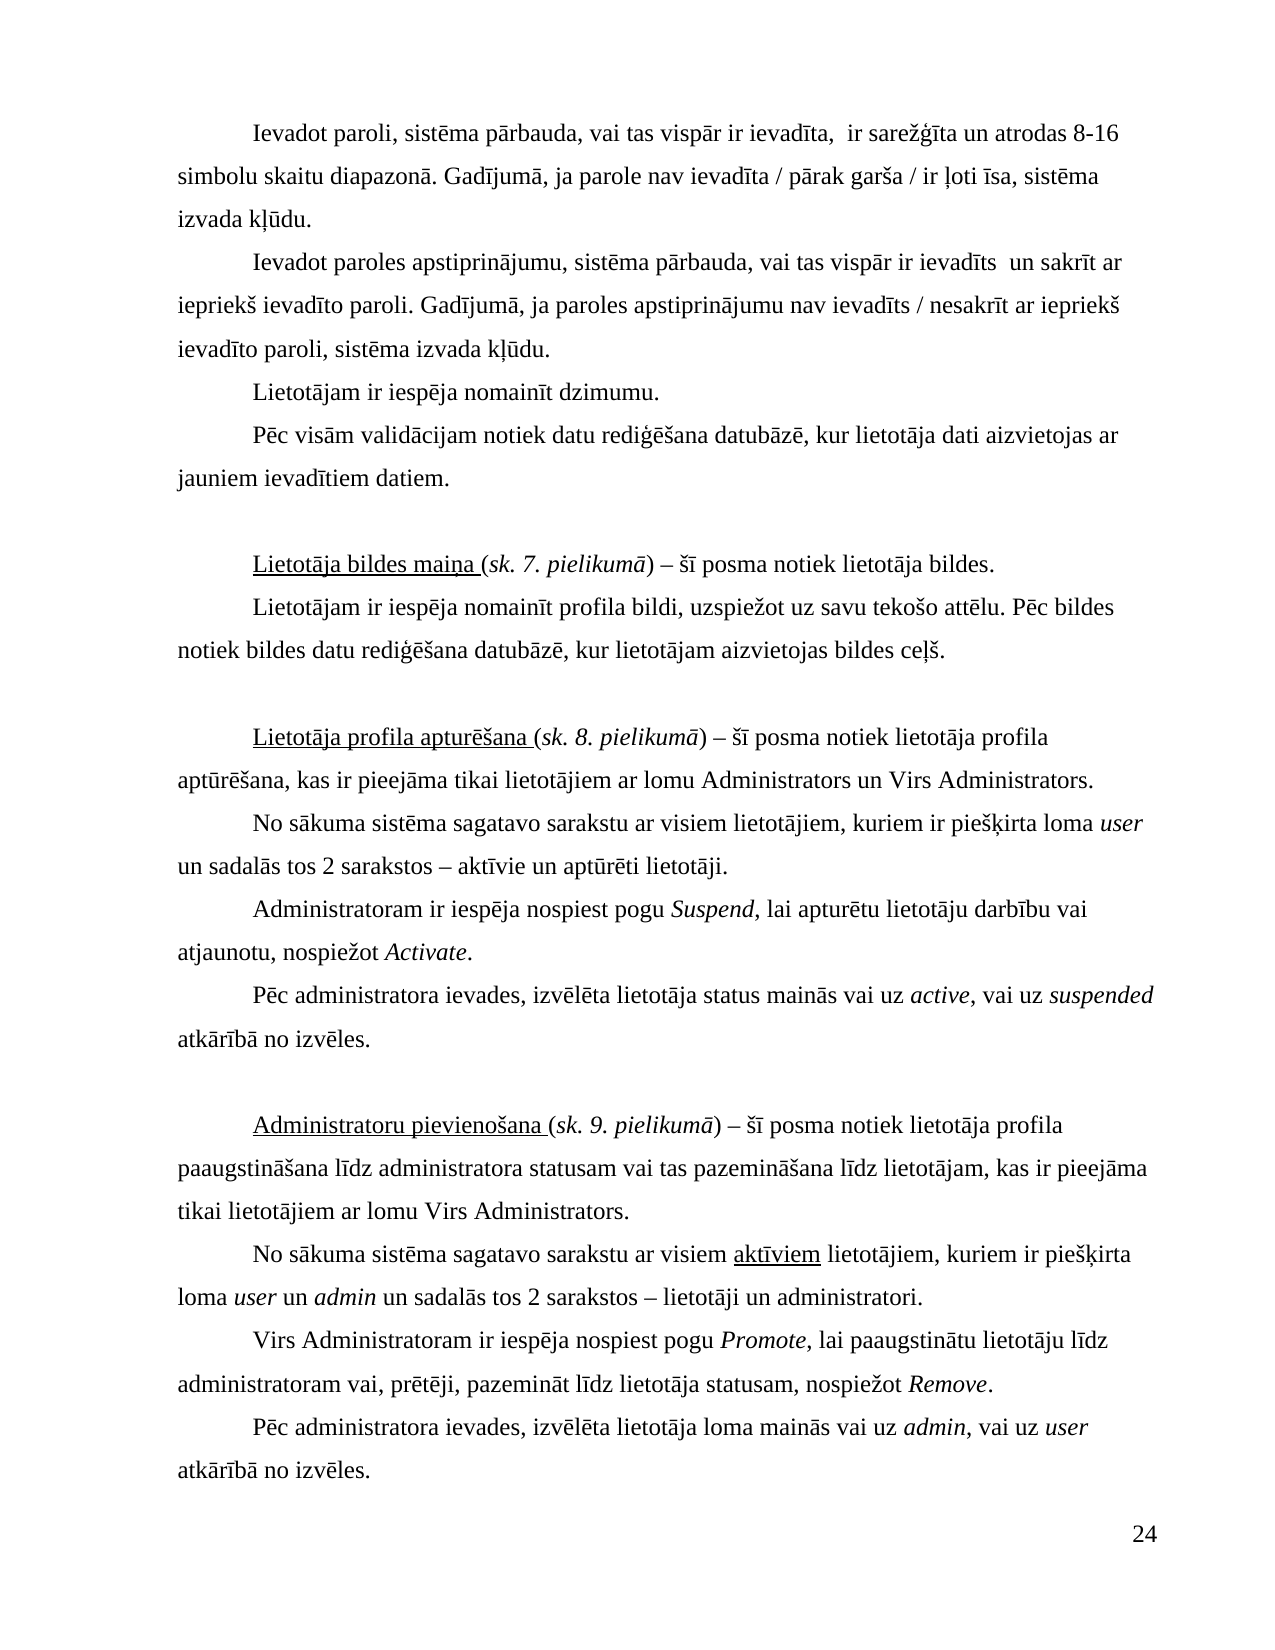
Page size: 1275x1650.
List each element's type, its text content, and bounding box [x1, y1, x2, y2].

text No sākuma sistēma sagatavo sarakstu ar visiem lietotājiem, kuriem ir piešķirta loma user un sadalās tos 2 sarakstos – aktīvie un aptūrēti lietotāji. [177, 808, 1157, 880]
text Ievadot paroles apstiprinājumu, sistēma pārbauda, vai tas vispār ir ievadīts un sakrīt ar iepriekš ievadīto paroli. Gadījumā, ja paroles apstiprinājumu nav ievadīts / nesakrīt ar iepriekš ievadīto paroli, sistēma izvada kļūdu. [177, 247, 1157, 362]
text Lietotājam ir iespēja nomainīt profila bildi, uzspiežot uz savu tekošo attēlu. Pēc bildes notiek bildes datu rediģēšana datubāzē, kur lietotājam aizvietojas bildes ceļš. [177, 592, 1157, 664]
text Lietotāja profila apturēšana (sk. 8. pielikumā) – šī posma notiek lietotāja profila aptūrēšana, kas ir pieejāma tikai lietotājiem ar lomu Administrators un Virs Administrators. [177, 722, 1157, 794]
text Pēc administratora ievades, izvēlēta lietotāja status mainās vai uz active, vai uz suspended atkārībā no izvēles. [177, 981, 1157, 1052]
text Ievadot paroli, sistēma pārbauda, vai tas vispār ir ievadīta, ir sarežģīta un atrodas 8-16 simbolu skaitu diapazonā. Gadījumā, ja parole nav ievadīta / pārak garša / ir ļoti īsa, sistēma izvada kļūdu. [177, 118, 1157, 233]
text Administratoru pievienošana (sk. 9. pielikumā) – šī posma notiek lietotāja profila paaugstināšana līdz administratora statusam vai tas pazemināšana līdz lietotājam, kas ir pieejāma tikai lietotājiem ar lomu Virs Administrators. [177, 1110, 1157, 1225]
text Pēc administratora ievades, izvēlēta lietotāja loma mainās vai uz admin, vai uz user atkārībā no izvēles. [177, 1412, 1157, 1484]
text Administratoram ir iespēja nospiest pogu Suspend, lai apturētu lietotāju darbību vai atjaunotu, nospiežot Activate. [177, 894, 1157, 966]
text No sākuma sistēma sagatavo sarakstu ar visiem aktīviem lietotājiem, kuriem ir piešķirta loma user un admin un sadalās tos 2 sarakstos – lietotāji un administratori. [177, 1239, 1157, 1311]
text Pēc visām validācijam notiek datu rediģēšana datubāzē, kur lietotāja dati aizvietojas ar jauniem ievadītiem datiem. [177, 420, 1157, 492]
text Virs Administratoram ir iespēja nospiest pogu Promote, lai paaugstinātu lietotāju līdz administratoram vai, prētēji, pazemināt līdz lietotāja statusam, nospiežot Remove. [177, 1326, 1157, 1397]
text Lietotāja bildes maiņa (sk. 7. pielikumā) – šī posma notiek lietotāja bildes. [177, 549, 1157, 578]
text Lietotājam ir iespēja nomainīt dzimumu. [177, 377, 1157, 406]
